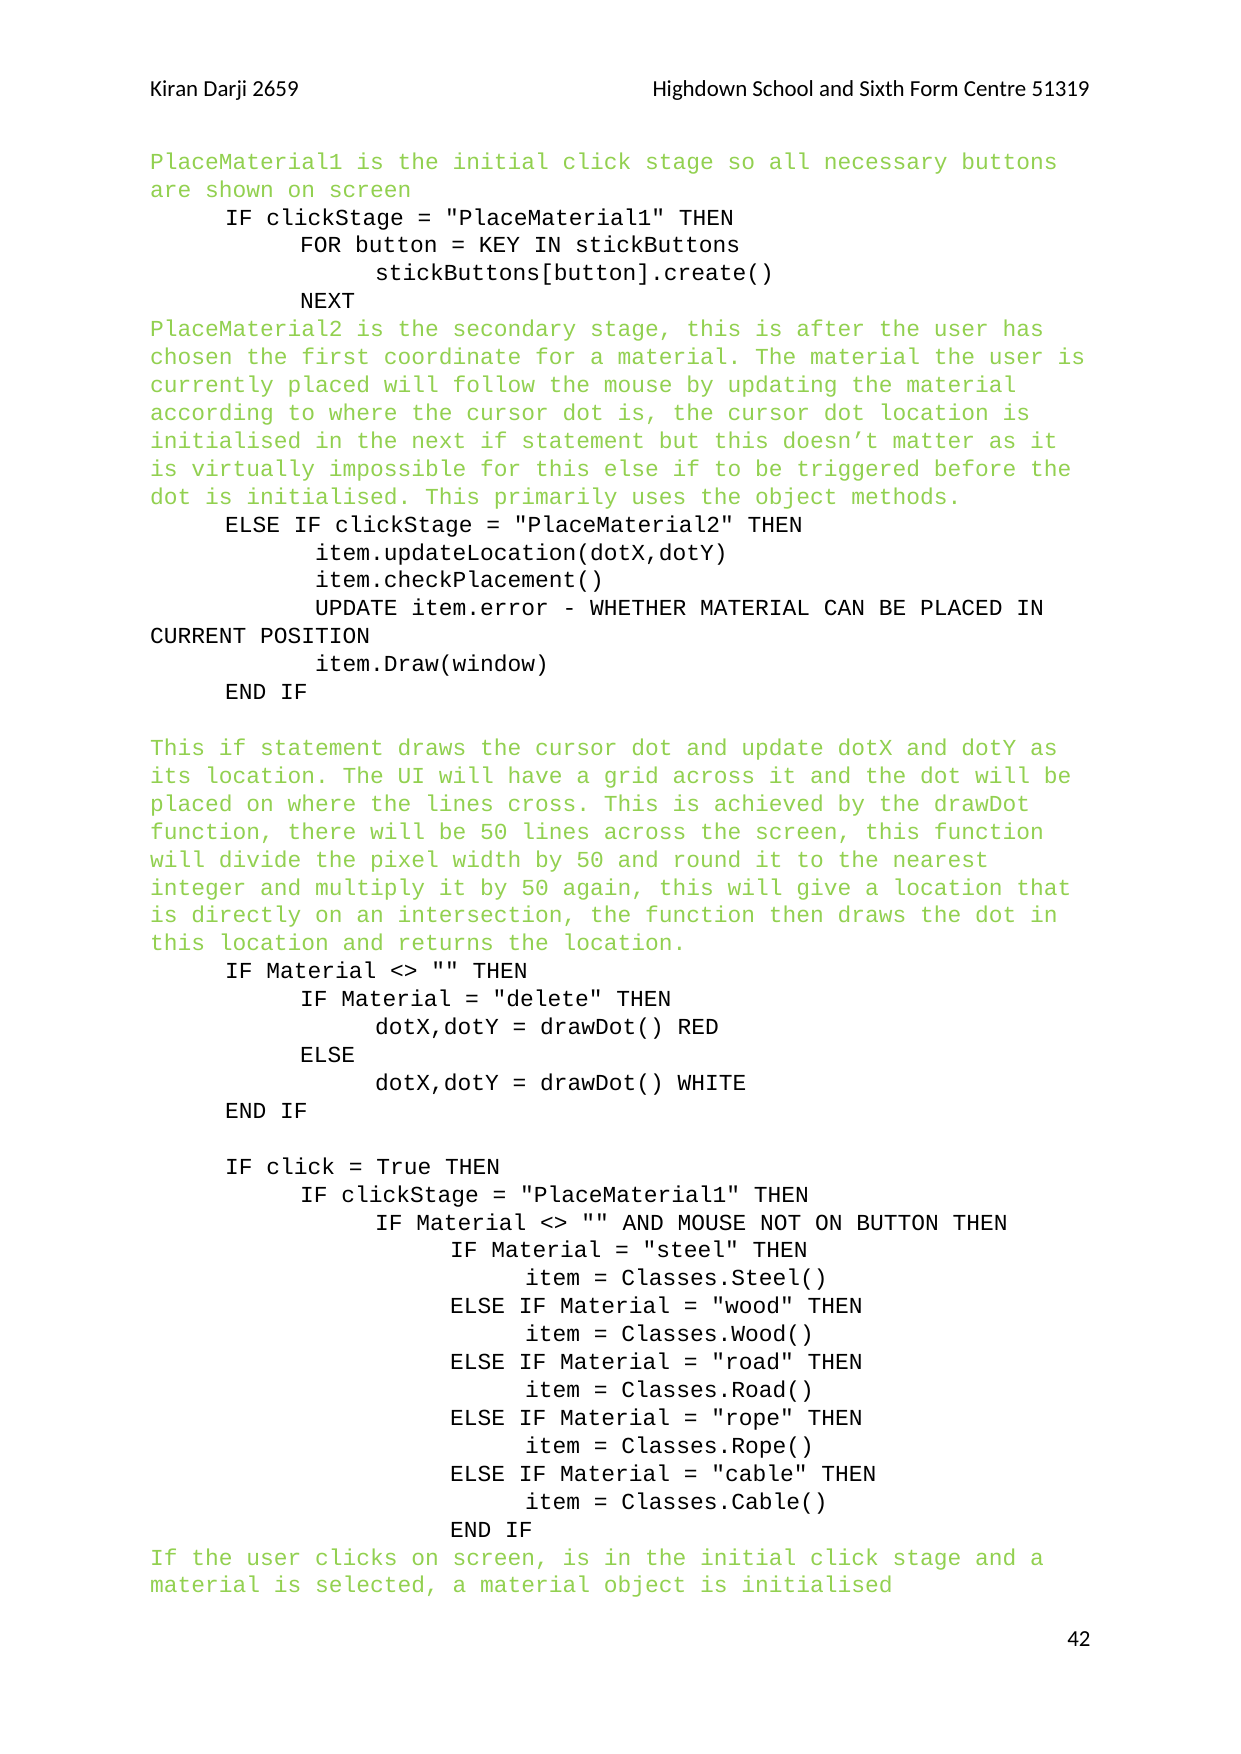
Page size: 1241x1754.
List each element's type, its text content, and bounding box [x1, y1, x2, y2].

text FOR button = KEY IN stickButtons [150, 234, 1090, 260]
text dotX,dotY = drawDot() WHITE [150, 1071, 1090, 1097]
text ELSE [150, 1043, 1090, 1069]
text item = Classes.Steel() [150, 1267, 1090, 1293]
text item = Classes.Wood() [150, 1322, 1090, 1348]
text IF click = True THEN [150, 1155, 1090, 1181]
text IF clickStage = "PlaceMaterial1" THEN [150, 206, 1090, 232]
text NEXT [150, 289, 1090, 316]
text IF clickStage = "PlaceMaterial1" THEN [150, 1183, 1090, 1209]
text stickButtons[button].create() [150, 262, 1090, 288]
text This if statement draws the cursor dot and update dotX and dotY as its location. The UI will have a grid across it and the dot will be placed on where the lines cross. This is achieved by the drawDot function, there will be 50 lines across the screen, this function will divide the pixel width by 50 and round it to the nearest integer and multiply it by 50 again, this will give a location that is directly on an intersection, the function then draws the dot in this location and returns the location. [150, 736, 1090, 958]
text END IF [150, 680, 1090, 706]
text item.Draw(window) [150, 652, 1090, 678]
text UPDATE item.error - WHETHER MATERIAL CAN BE PLACED IN CURRENT POSITION [150, 597, 1090, 651]
text ELSE IF Material = "rope" THEN [150, 1406, 1090, 1432]
text END IF [150, 1518, 1090, 1544]
text IF Material = "delete" THEN [150, 987, 1090, 1013]
text PlaceMaterial2 is the secondary stage, this is after the user has chosen the first coordinate for a material. The material the user is currently placed will follow the mouse by updating the material according to where the cursor dot is, the cursor dot location is initialised in the next if statement but this doesn’t matter as it is virtually impossible for this else if to be triggered before the dot is initialised. This primarily uses the object methods. [150, 317, 1090, 511]
text PlaceMaterial1 is the initial click stage so all necessary buttons are shown on screen [150, 150, 1090, 204]
text item = Classes.Cable() [150, 1490, 1090, 1516]
text IF Material <> "" AND MOUSE NOT ON BUTTON THEN [150, 1211, 1090, 1237]
text IF Material <> "" THEN [150, 959, 1090, 986]
text ELSE IF Material = "cable" THEN [150, 1462, 1090, 1488]
text item.updateLocation(dotX,dotY) [150, 541, 1090, 567]
text IF Material = "steel" THEN [150, 1239, 1090, 1265]
text ELSE IF Material = "road" THEN [150, 1350, 1090, 1376]
text item.checkPlacement() [150, 569, 1090, 595]
text item = Classes.Road() [150, 1378, 1090, 1404]
text item = Classes.Rope() [150, 1434, 1090, 1460]
text ELSE IF Material = "wood" THEN [150, 1294, 1090, 1321]
text dotX,dotY = drawDot() RED [150, 1015, 1090, 1041]
text END IF [150, 1099, 1090, 1125]
text If the user clicks on screen, is in the initial click stage and a material is selected, a material object is initialised [150, 1546, 1090, 1600]
text ELSE IF clickStage = "PlaceMaterial2" THEN [150, 513, 1090, 539]
